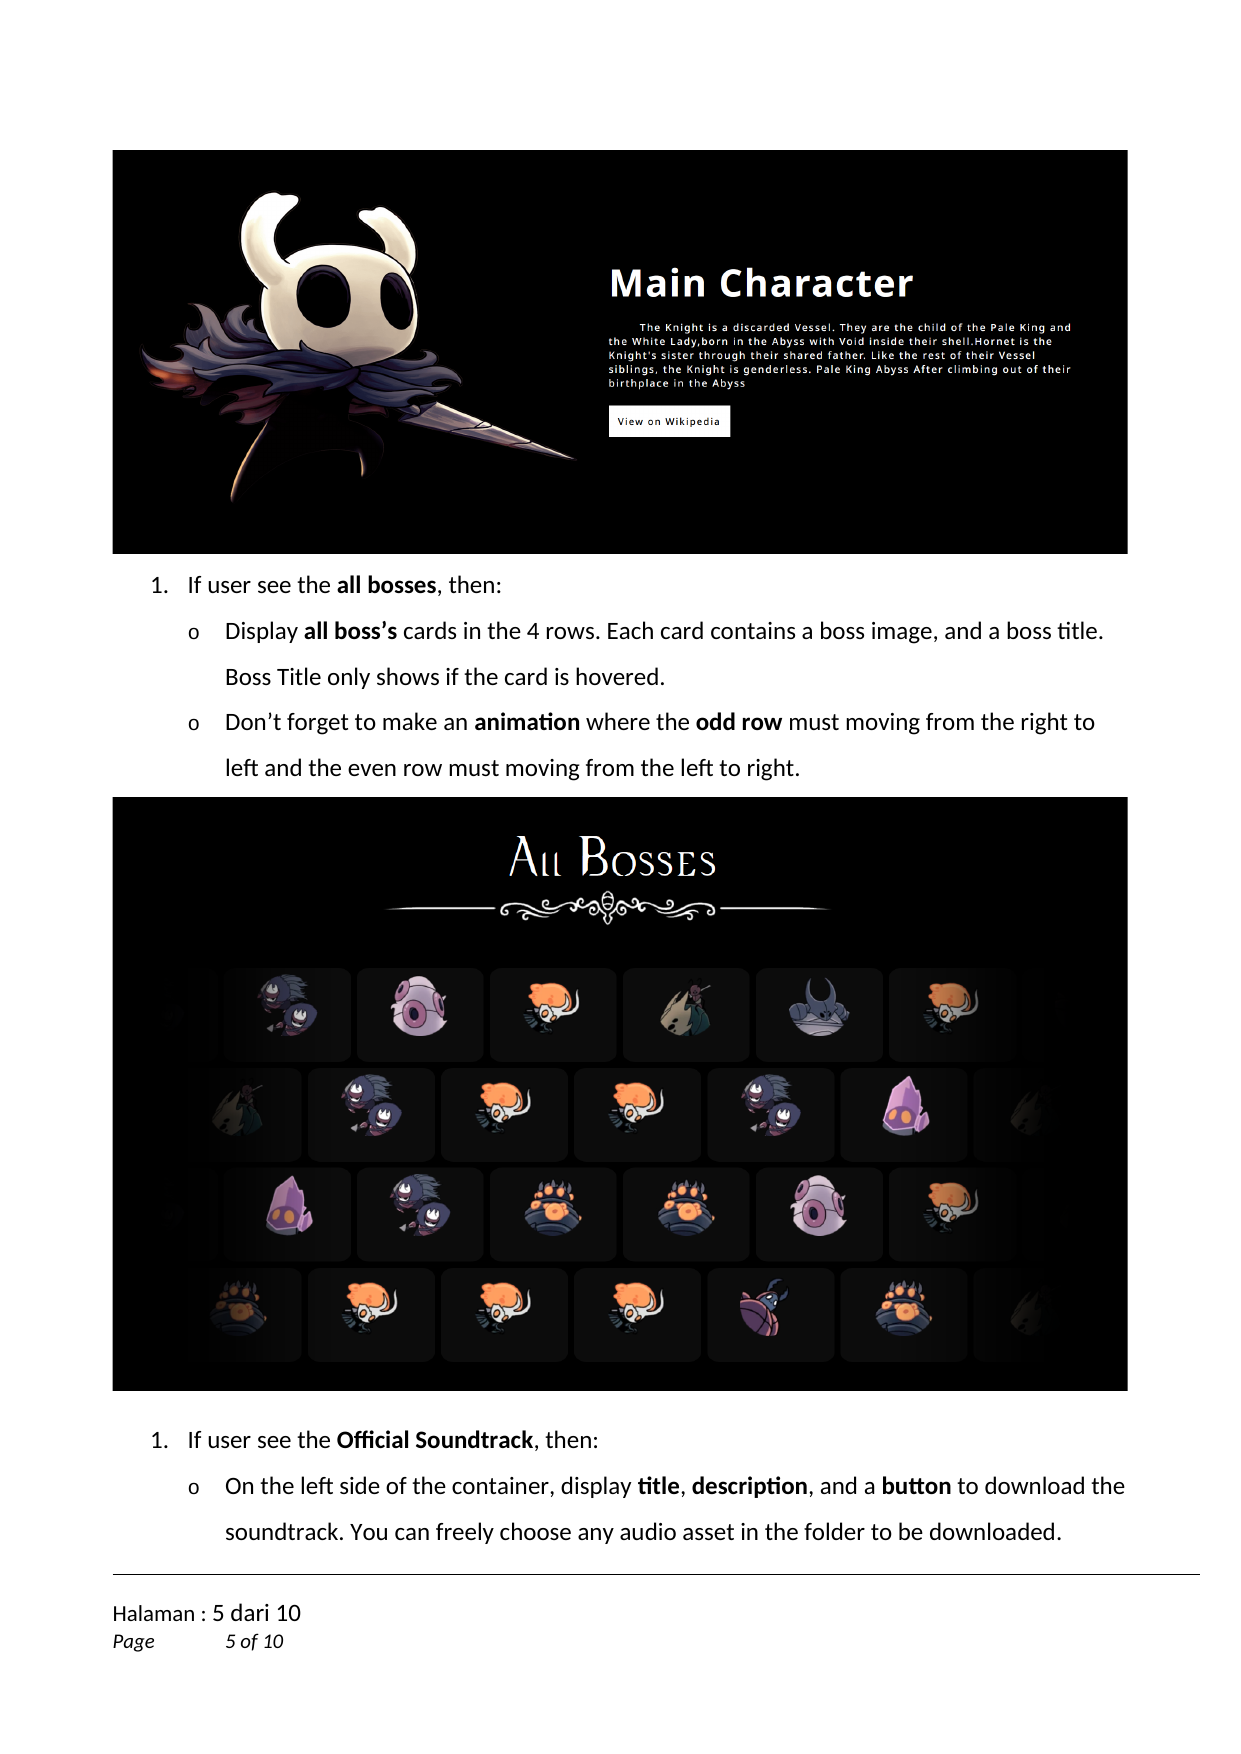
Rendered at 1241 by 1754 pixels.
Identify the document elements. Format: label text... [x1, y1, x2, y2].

list If user see the Official Soundtrack, then: [150, 1424, 1128, 1455]
list On the left side of the container, display title, description, and a button to download the soundtrack. You can freely choose any audio asset in the folder to be downloaded. [187, 1470, 1128, 1546]
list Don’t forget to make an animation where the odd row must moving from the right to left and the even row must moving from the left to right. [187, 706, 1128, 783]
list If user see the all bosses, then: [150, 569, 1128, 600]
picture [112, 797, 1128, 1391]
list Display all boss’s cards in the 4 rows. Each card contains a boss image, and a boss title. Boss Title only shows if the card is hovered. [187, 615, 1128, 691]
picture [112, 150, 1128, 554]
